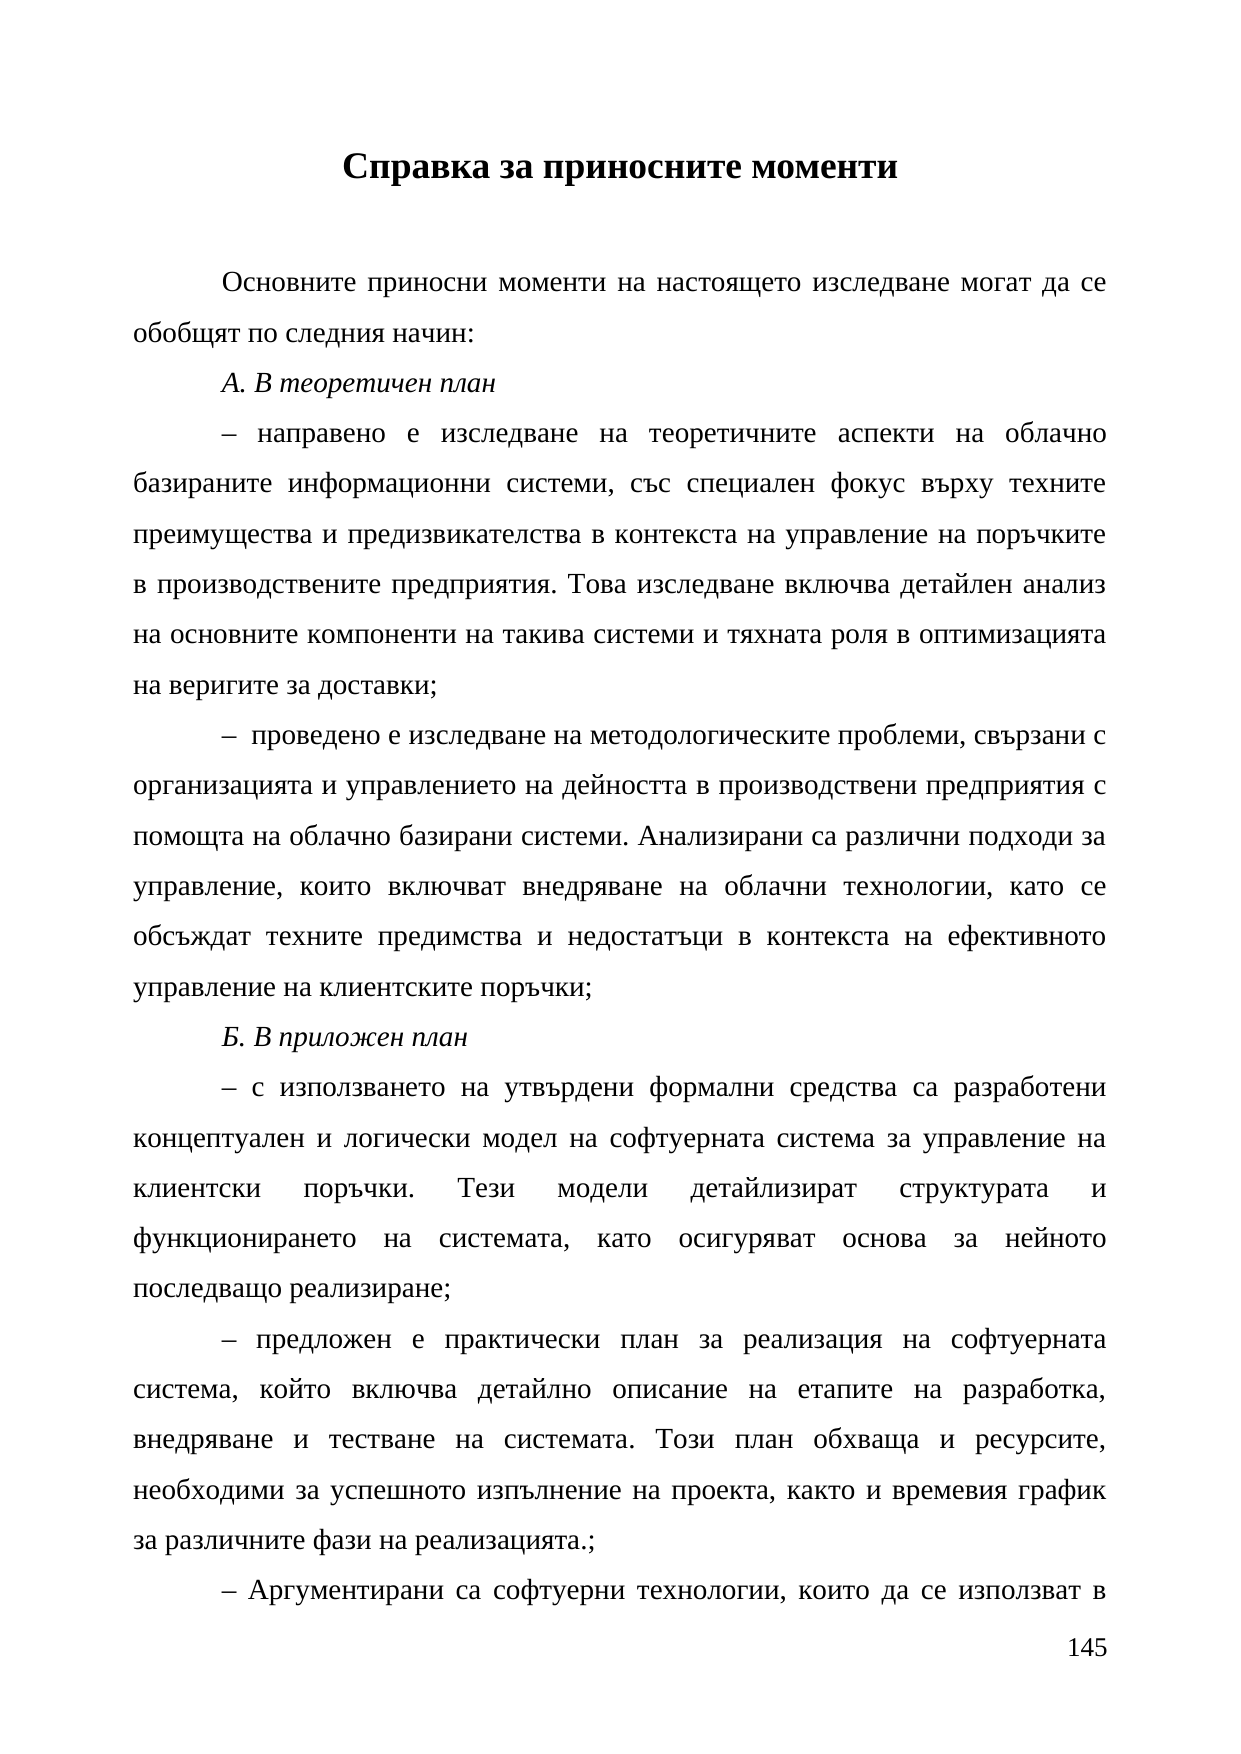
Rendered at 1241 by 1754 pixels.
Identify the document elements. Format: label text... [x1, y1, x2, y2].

text – с използването на утвърдени формални средства са разработени концептуален и логически модел на софтуерната система за управление на клиентски поръчки. Тези модели детайлизират структурата и функционирането на системата, като осигуряват основа за нейното последващо реализиране; [133, 1069, 1107, 1304]
text А. В теоретичен план [133, 365, 1107, 398]
text – направено е изследване на теоретичните аспекти на облачно базираните информационни системи, със специален фокус върху техните преимущества и предизвикателства в контекста на управление на поръчките в производствените предприятия. Това изследване включва детайлен анализ на основните компоненти на такива системи и тяхната роля в оптимизацията на веригите за доставки; [133, 415, 1107, 700]
subtitle Справка за приносните моменти [133, 143, 1107, 186]
text Б. В приложен план [133, 1019, 1107, 1053]
text – предложен е практически план за реализация на софтуерната система, който включва детайлно описание на етапите на разработка, внедряване и тестване на системата. Този план обхваща и ресурсите, необходими за успешното изпълнение на проекта, както и времевия график за различните фази на реализацията.; [133, 1321, 1107, 1556]
text – проведено е изследване на методологическите проблеми, свързани с организацията и управлението на дейността в производствени предприятия с помощта на облачно базирани системи. Анализирани са различни подходи за управление, които включват внедряване на облачни технологии, като се обсъждат техните предимства и недостатъци в контекста на ефективното управление на клиентските поръчки; [133, 717, 1107, 1002]
text Основните приносни моменти на настоящето изследване могат да се обобщят по следния начин: [133, 264, 1107, 348]
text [133, 1572, 1107, 1606]
